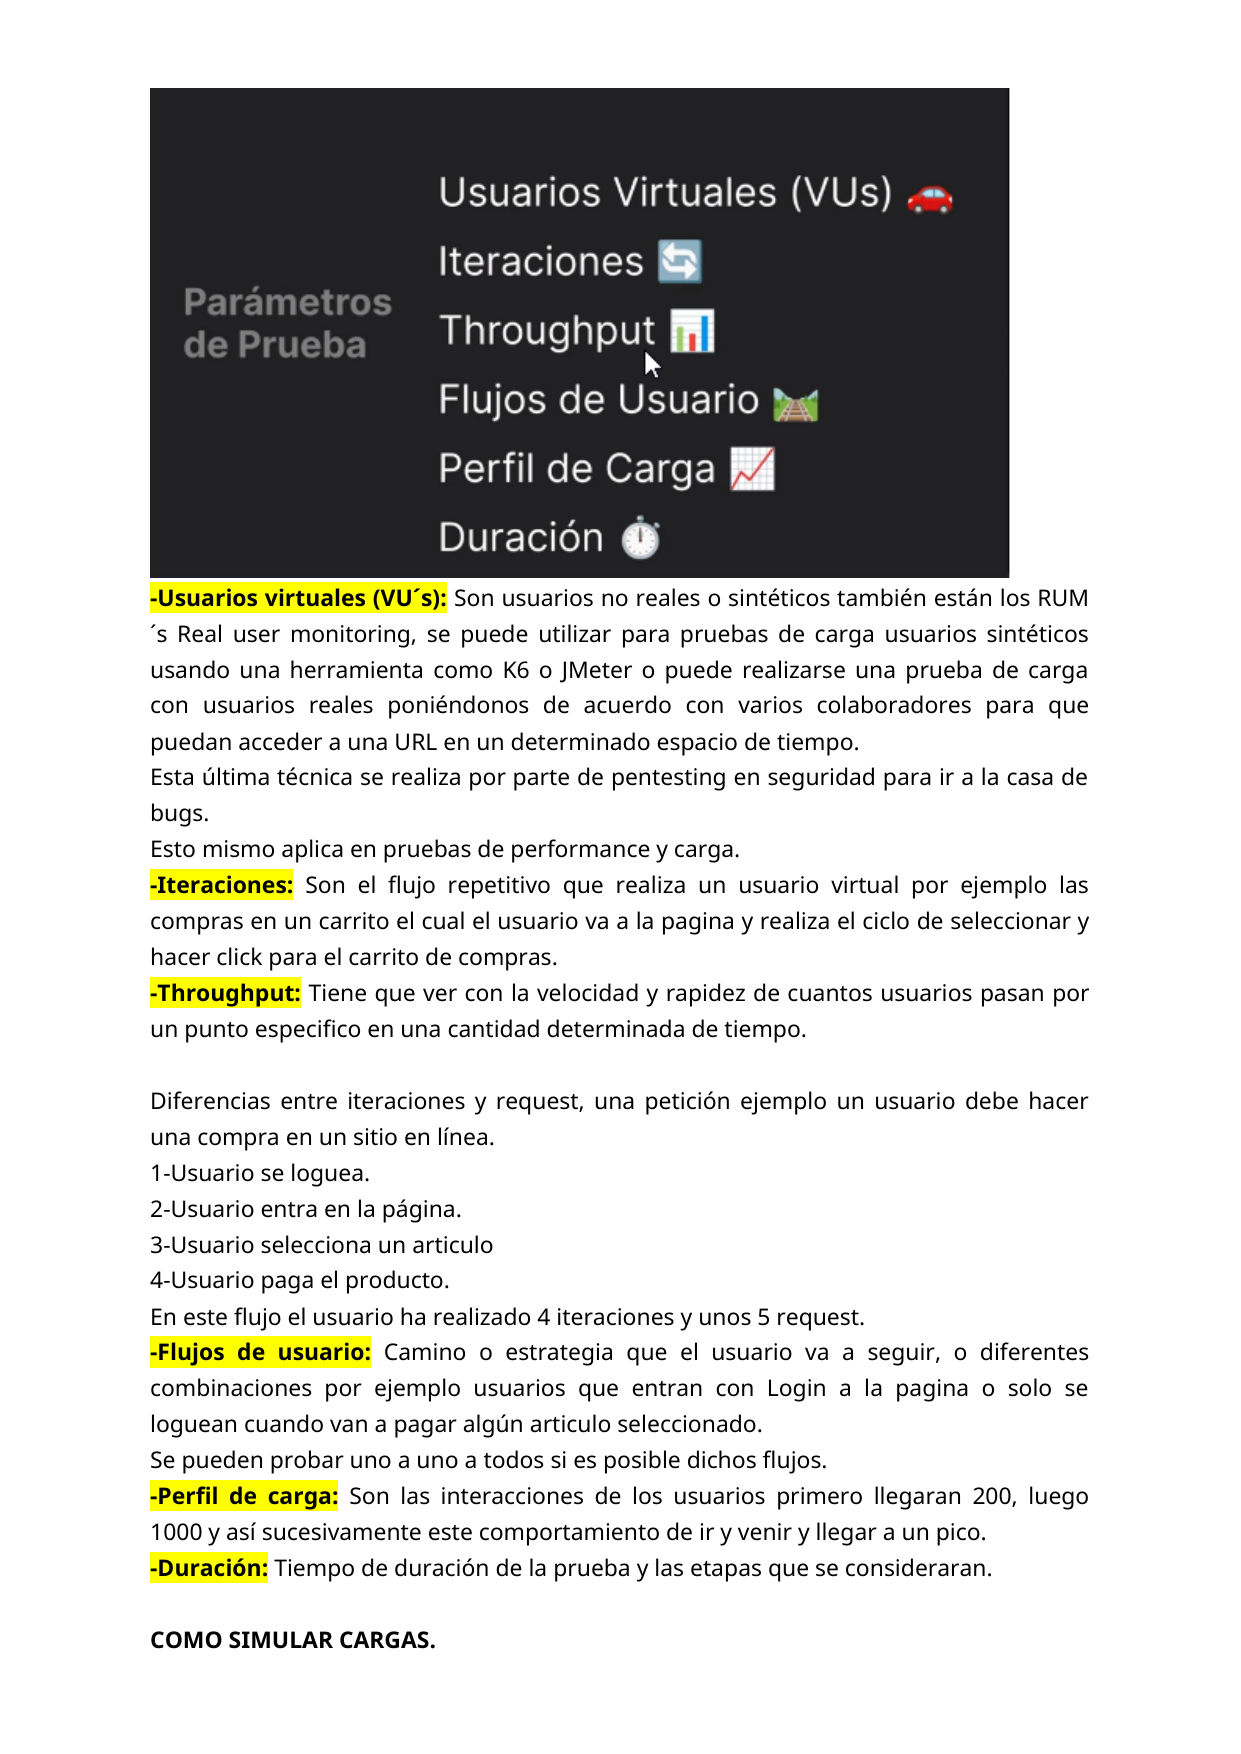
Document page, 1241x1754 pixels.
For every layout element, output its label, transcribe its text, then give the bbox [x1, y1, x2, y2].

text -Usuarios virtuales (VU´s): Son usuarios no reales o sintéticos también están los RUM´s Real user monitoring, se puede utilizar para pruebas de carga usuarios sintéticos usando una herramienta como K6 o JMeter o puede realizarse una prueba de carga con usuarios reales poniéndonos de acuerdo con varios colaboradores para que puedan acceder a una URL en un determinado espacio de tiempo. [150, 582, 1090, 757]
text -Flujos de usuario: Camino o estrategia que el usuario va a seguir, o diferentes combinaciones por ejemplo usuarios que entran con Login a la pagina o solo se loguean cuando van a pagar algún articulo seleccionado. [150, 1336, 1090, 1439]
text 4-Usuario paga el producto. [150, 1264, 1090, 1296]
text COMO SIMULAR CARGAS. [150, 1624, 1090, 1655]
text 2-Usuario entra en la página. [150, 1193, 1090, 1224]
text Se pueden probar uno a uno a todos si es posible dichos flujos. [150, 1444, 1090, 1475]
text -Iteraciones: Son el flujo repetitivo que realiza un usuario virtual por ejemplo las compras en un carrito el cual el usuario va a la pagina y realiza el ciclo de seleccionar y hacer click para el carrito de compras. [150, 869, 1090, 972]
text 3-Usuario selecciona un articulo [150, 1228, 1090, 1260]
text -Duración: Tiempo de duración de la prueba y las etapas que se consideraran. [268, 1552, 1090, 1583]
text Esta última técnica se realiza por parte de pentesting en seguridad para ir a la casa de bugs. [150, 761, 1090, 828]
text Diferencias entre iteraciones y request, una petición ejemplo un usuario debe hacer una compra en un sitio en línea. [150, 1085, 1090, 1152]
picture [150, 88, 1010, 578]
text En este flujo el usuario ha realizado 4 iteraciones y unos 5 request. [150, 1300, 1090, 1332]
text -Throughput: Tiene que ver con la velocidad y rapidez de cuantos usuarios pasan por un punto especifico en una cantidad determinada de tiempo. [150, 977, 1090, 1044]
text Esto mismo aplica en pruebas de performance y carga. [150, 833, 1090, 864]
text 1-Usuario se loguea. [150, 1157, 1090, 1188]
text -Perfil de carga: Son las interacciones de los usuarios primero llegaran 200, luego 1000 y así sucesivamente este comportamiento de ir y venir y llegar a un pico. [150, 1480, 1090, 1547]
